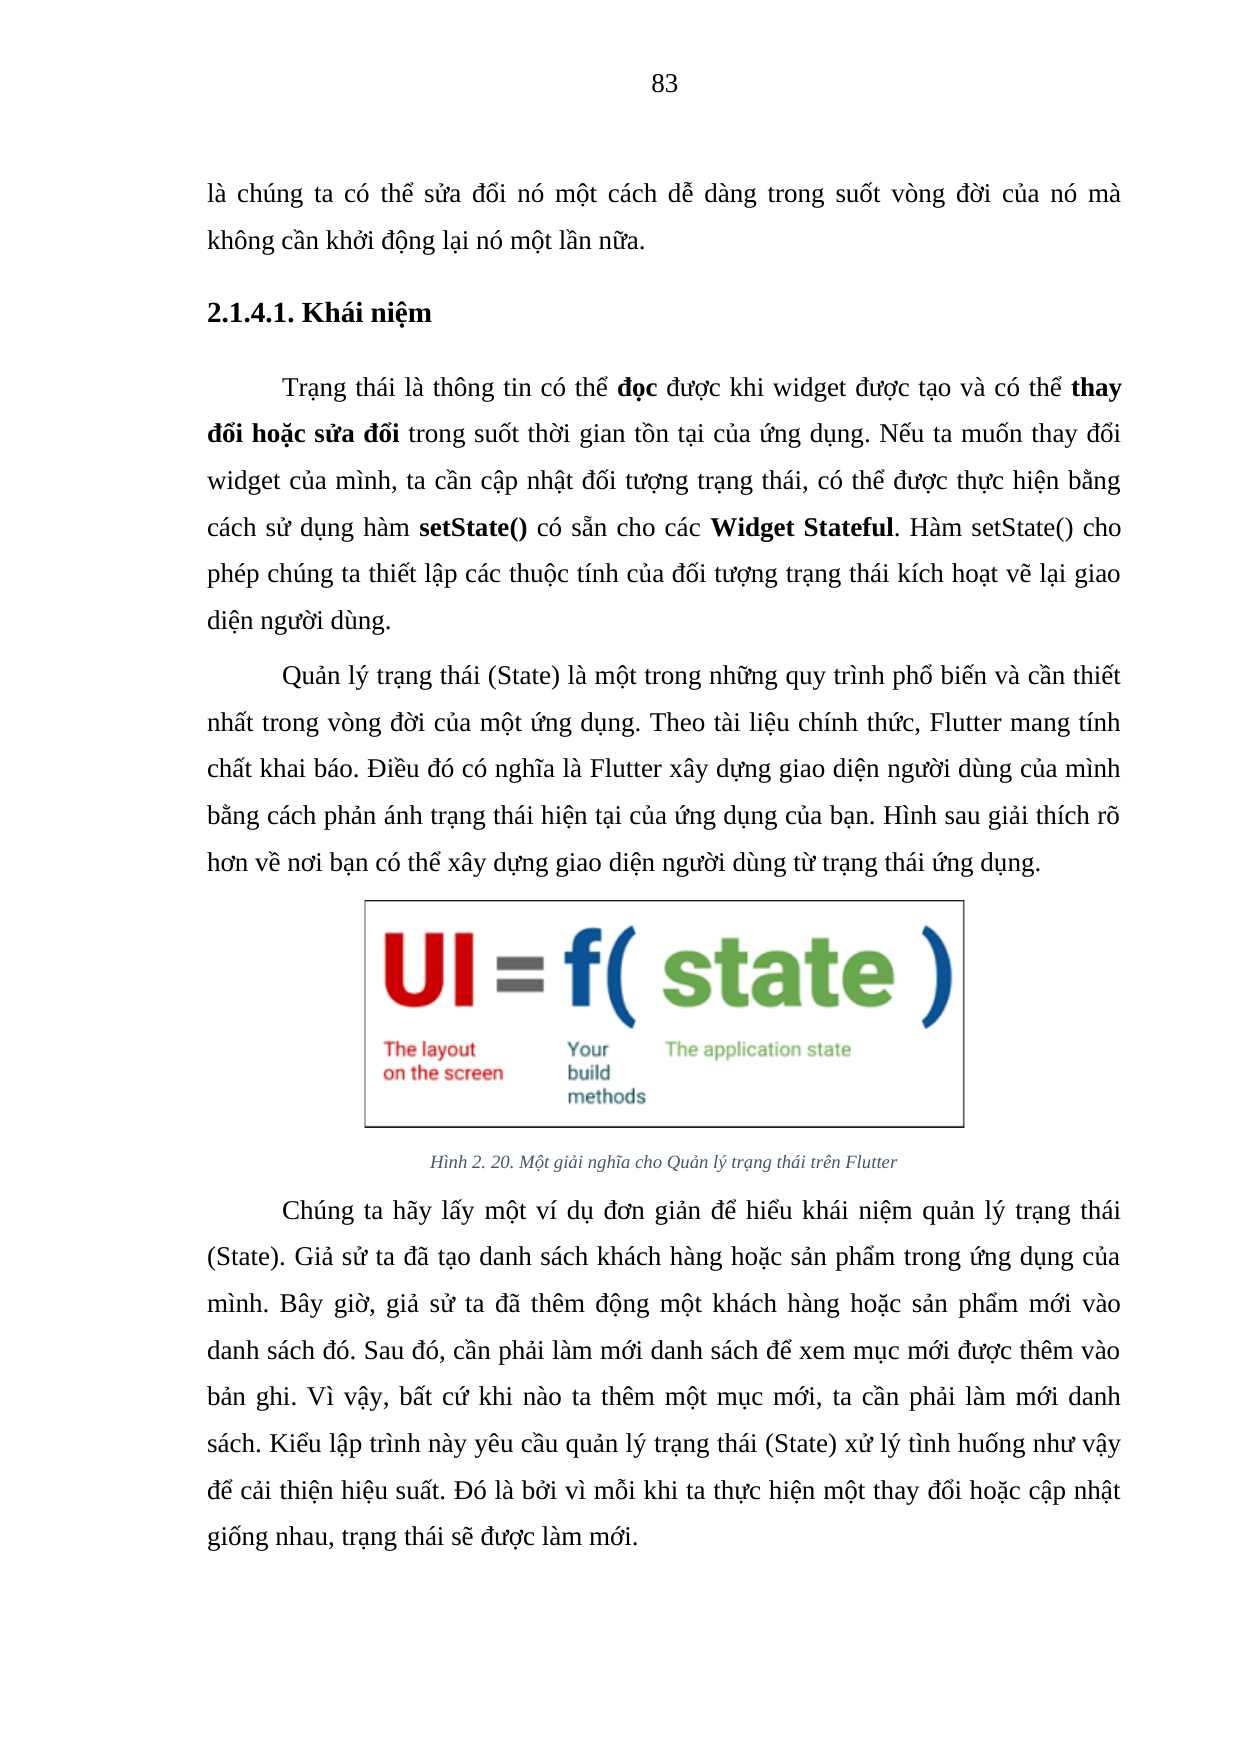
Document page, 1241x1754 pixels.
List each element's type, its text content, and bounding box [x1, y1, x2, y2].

subtitle 2.1.4.1. Khái niệm [207, 296, 1122, 329]
text Trạng thái là thông tin có thể đọc được khi widget được tạo và có thể thay đổi hoặc sửa đổi trong suốt thời gian tồn tại của ứng dụng. Nếu ta muốn thay đổi widget của mình, ta cần cập nhật đối tượng trạng thái, có thể được thực hiện bằng cách sử dụng hàm setState() có sẵn cho các Widget Stateful. Hàm setState() cho phép chúng ta thiết lập các thuộc tính của đối tượng trạng thái kích hoạt vẽ lại giao diện người dùng. [207, 371, 1122, 635]
picture [364, 900, 965, 1128]
text Chúng ta hãy lấy một ví dụ đơn giản để hiểu khái niệm quản lý trạng thái (State). Giả sử ta đã tạo danh sách khách hàng hoặc sản phẩm trong ứng dụng của mình. Bây giờ, giả sử ta đã thêm động một khách hàng hoặc sản phẩm mới vào danh sách đó. Sau đó, cần phải làm mới danh sách để xem mục mới được thêm vào bản ghi. Vì vậy, bất cứ khi nào ta thêm một mục mới, ta cần phải làm mới danh sách. Kiểu lập trình này yêu cầu quản lý trạng thái (State) xử lý tình huống như vậy để cải thiện hiệu suất. Đó là bởi vì mỗi khi ta thực hiện một thay đổi hoặc cập nhật giống nhau, trạng thái sẽ được làm mới. [207, 1194, 1122, 1552]
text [207, 177, 1122, 255]
text Hình 2. 20. Một giải nghĩa cho Quản lý trạng thái trên Flutter [207, 1151, 1122, 1173]
text Quản lý trạng thái (State) là một trong những quy trình phổ biến và cần thiết nhất trong vòng đời của một ứng dụng. Theo tài liệu chính thức, Flutter mang tính chất khai báo. Điều đó có nghĩa là Flutter xây dựng giao diện người dùng của mình bằng cách phản ánh trạng thái hiện tại của ứng dụng của bạn. Hình sau giải thích rõ hơn về nơi bạn có thể xây dựng giao diện người dùng từ trạng thái ứng dụng. [207, 659, 1122, 877]
